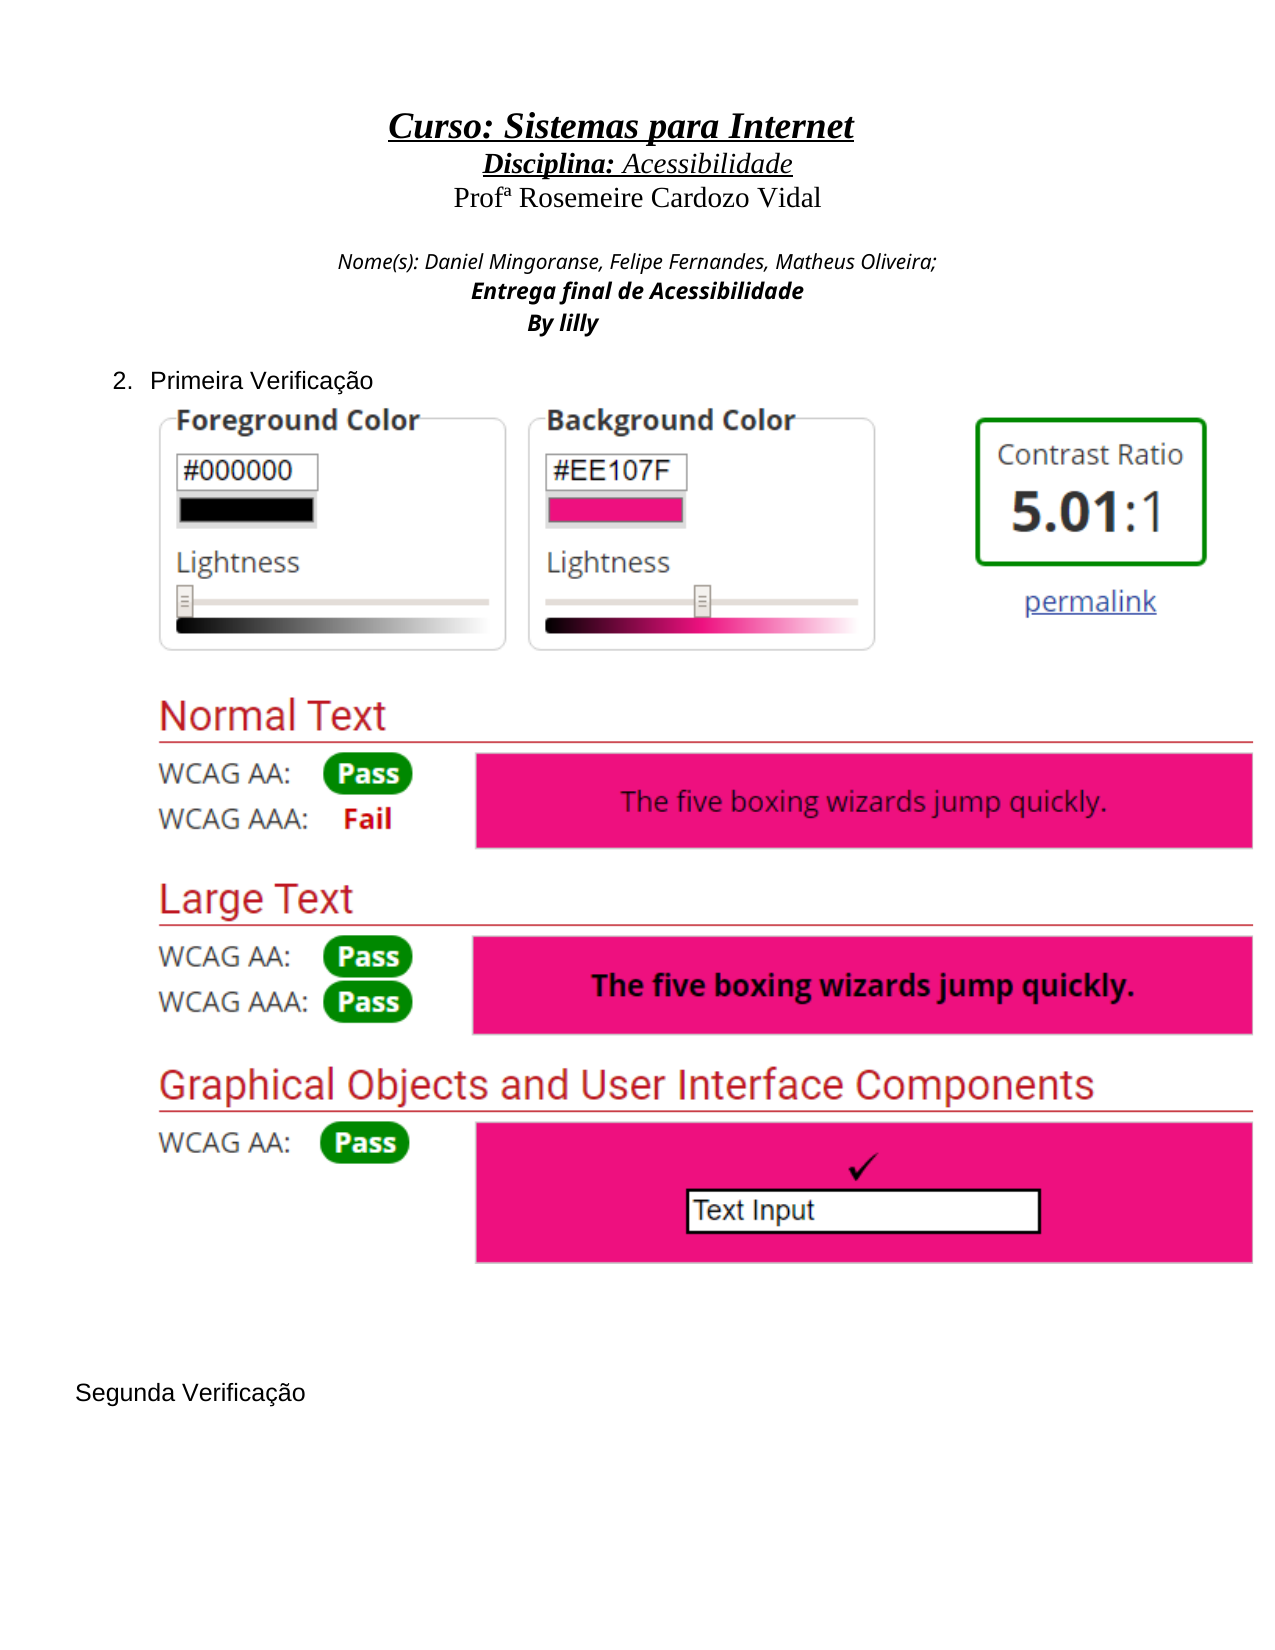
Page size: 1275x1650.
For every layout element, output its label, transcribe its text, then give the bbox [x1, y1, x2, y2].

picture [150, 396, 1254, 1264]
text Segunda Verificação [75, 1378, 1200, 1407]
